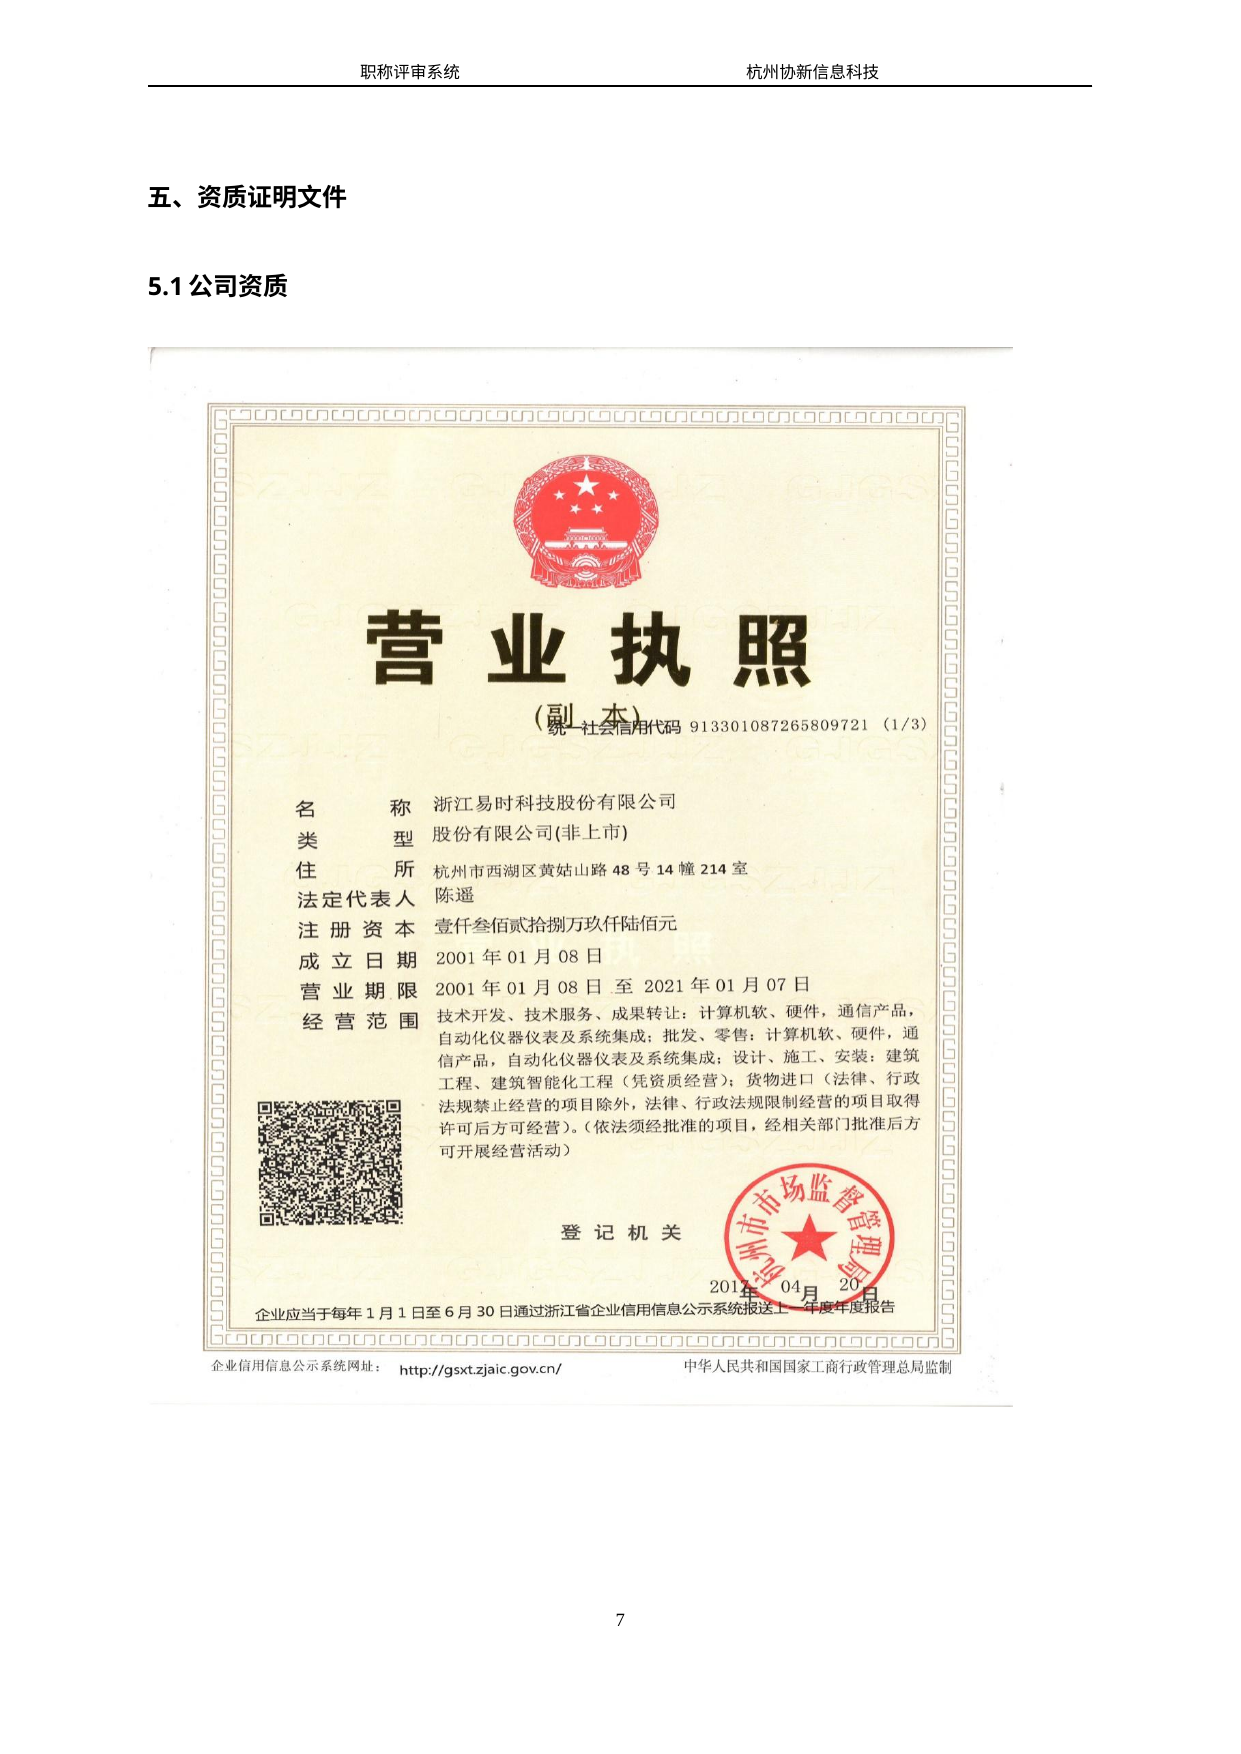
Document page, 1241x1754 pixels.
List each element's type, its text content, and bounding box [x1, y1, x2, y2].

picture [147, 347, 1013, 1407]
subtitle 五、资质证明文件 [148, 177, 1092, 213]
subtitle 5.1公司资质 [148, 266, 1092, 302]
